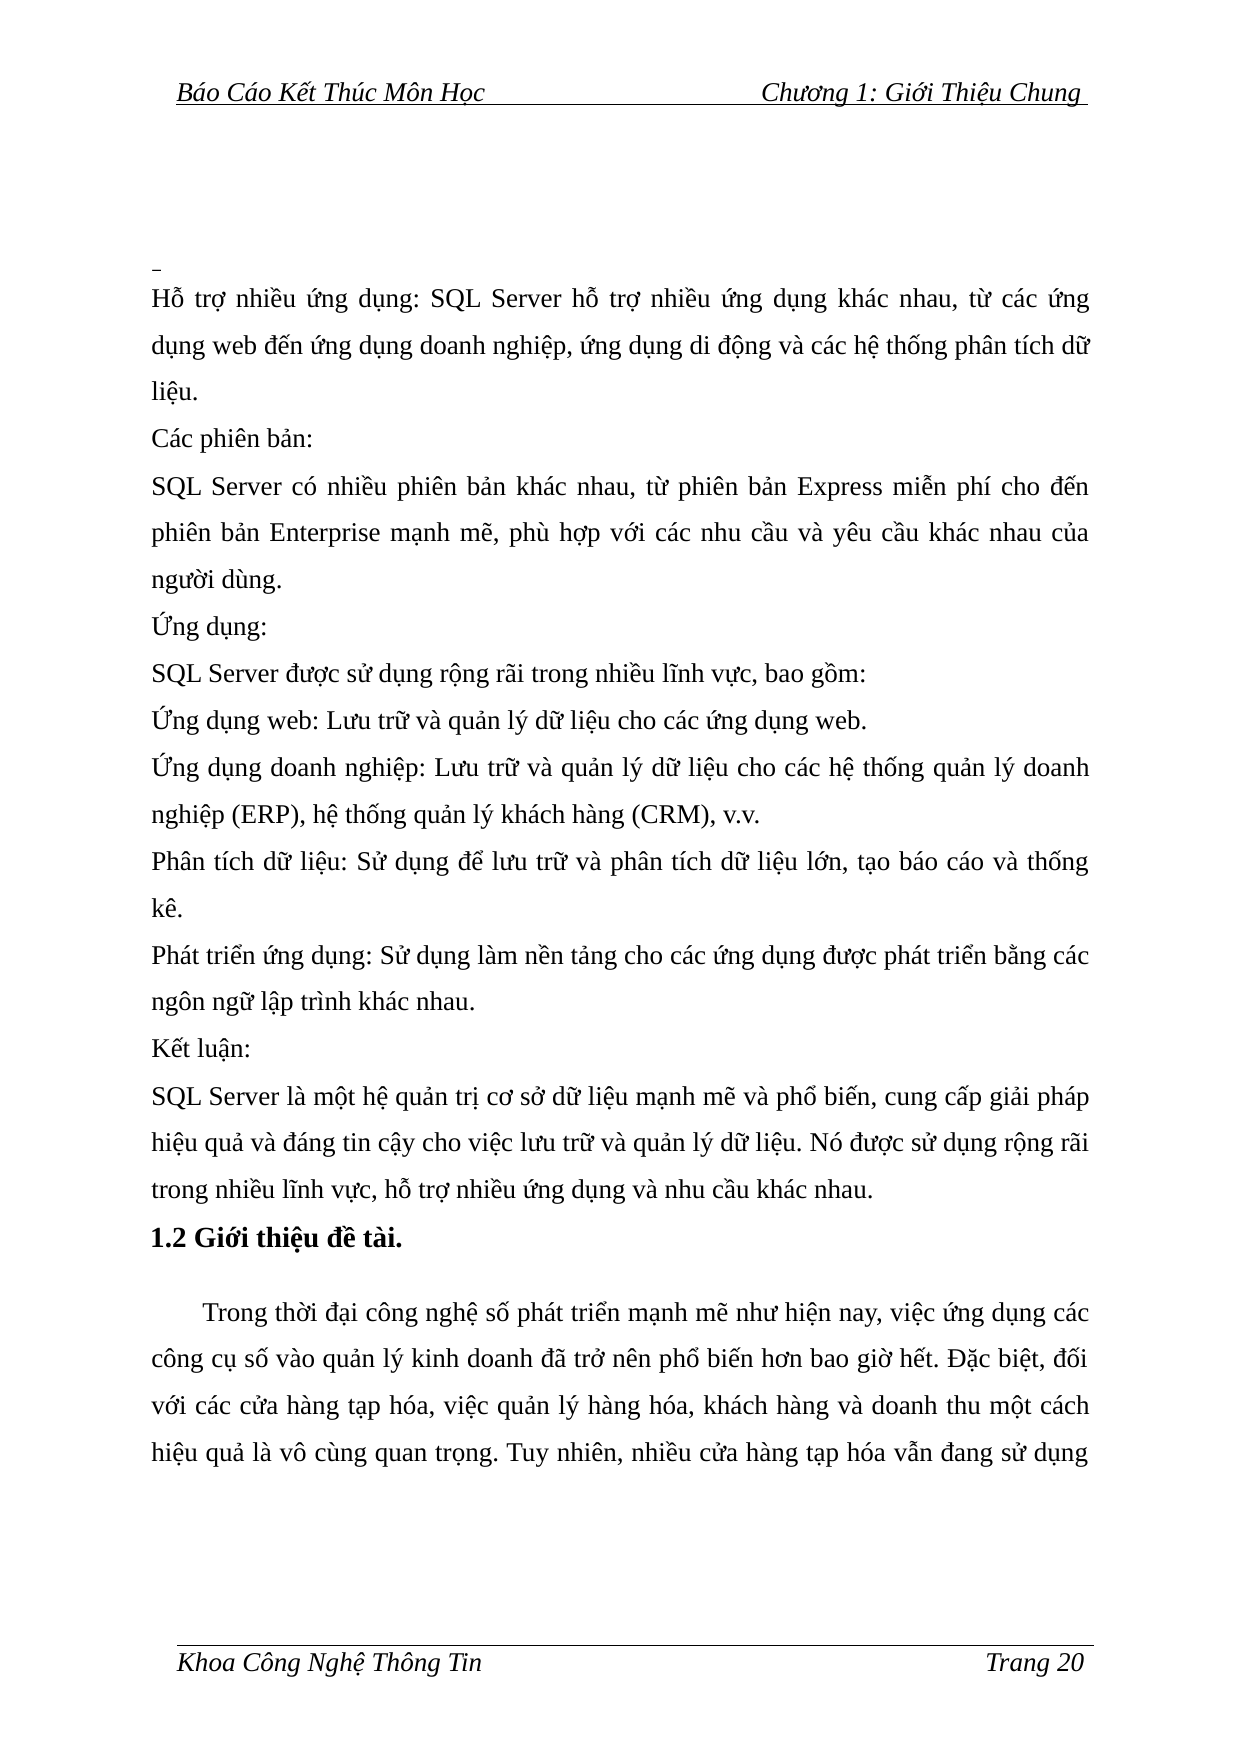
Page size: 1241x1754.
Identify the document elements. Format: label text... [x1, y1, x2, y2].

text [151, 1296, 1091, 1467]
text Các phiên bản: [151, 423, 1091, 454]
text Ứng dụng doanh nghiệp: Lưu trữ và quản lý dữ liệu cho các hệ thống quản lý doanh nghiệp (ERP), hệ thống quản lý khách hàng (CRM), v.v. [151, 751, 1091, 829]
text SQL Server được sử dụng rộng rãi trong nhiều lĩnh vực, bao gồm: [151, 657, 1091, 688]
text Ứng dụng web: Lưu trữ và quản lý dữ liệu cho các ứng dụng web. [151, 704, 1091, 735]
text SQL Server có nhiều phiên bản khác nhau, từ phiên bản Express miễn phí cho đến phiên bản Enterprise mạnh mẽ, phù hợp với các nhu cầu và yêu cầu khác nhau của người dùng. [151, 470, 1091, 594]
text Ứng dụng: [151, 610, 1091, 641]
text Phân tích dữ liệu: Sử dụng để lưu trữ và phân tích dữ liệu lớn, tạo báo cáo và thống kê. [151, 845, 1091, 923]
text SQL Server là một hệ quản trị cơ sở dữ liệu mạnh mẽ và phổ biến, cung cấp giải pháp hiệu quả và đáng tin cậy cho việc lưu trữ và quản lý dữ liệu. Nó được sử dụng rộng rãi trong nhiều lĩnh vực, hỗ trợ nhiều ứng dụng và nhu cầu khác nhau. [151, 1080, 1091, 1204]
text Hỗ trợ nhiều ứng dụng: SQL Server hỗ trợ nhiều ứng dụng khác nhau, từ các ứng dụng web đến ứng dụng doanh nghiệp, ứng dụng di động và các hệ thống phân tích dữ liệu. [151, 282, 1091, 407]
text Phát triển ứng dụng: Sử dụng làm nền tảng cho các ứng dụng được phát triển bằng các ngôn ngữ lập trình khác nhau. [151, 939, 1091, 1017]
text Kết luận: [151, 1033, 1091, 1064]
subtitle 1.2 Giới thiệu đề tài. [150, 1220, 1091, 1254]
